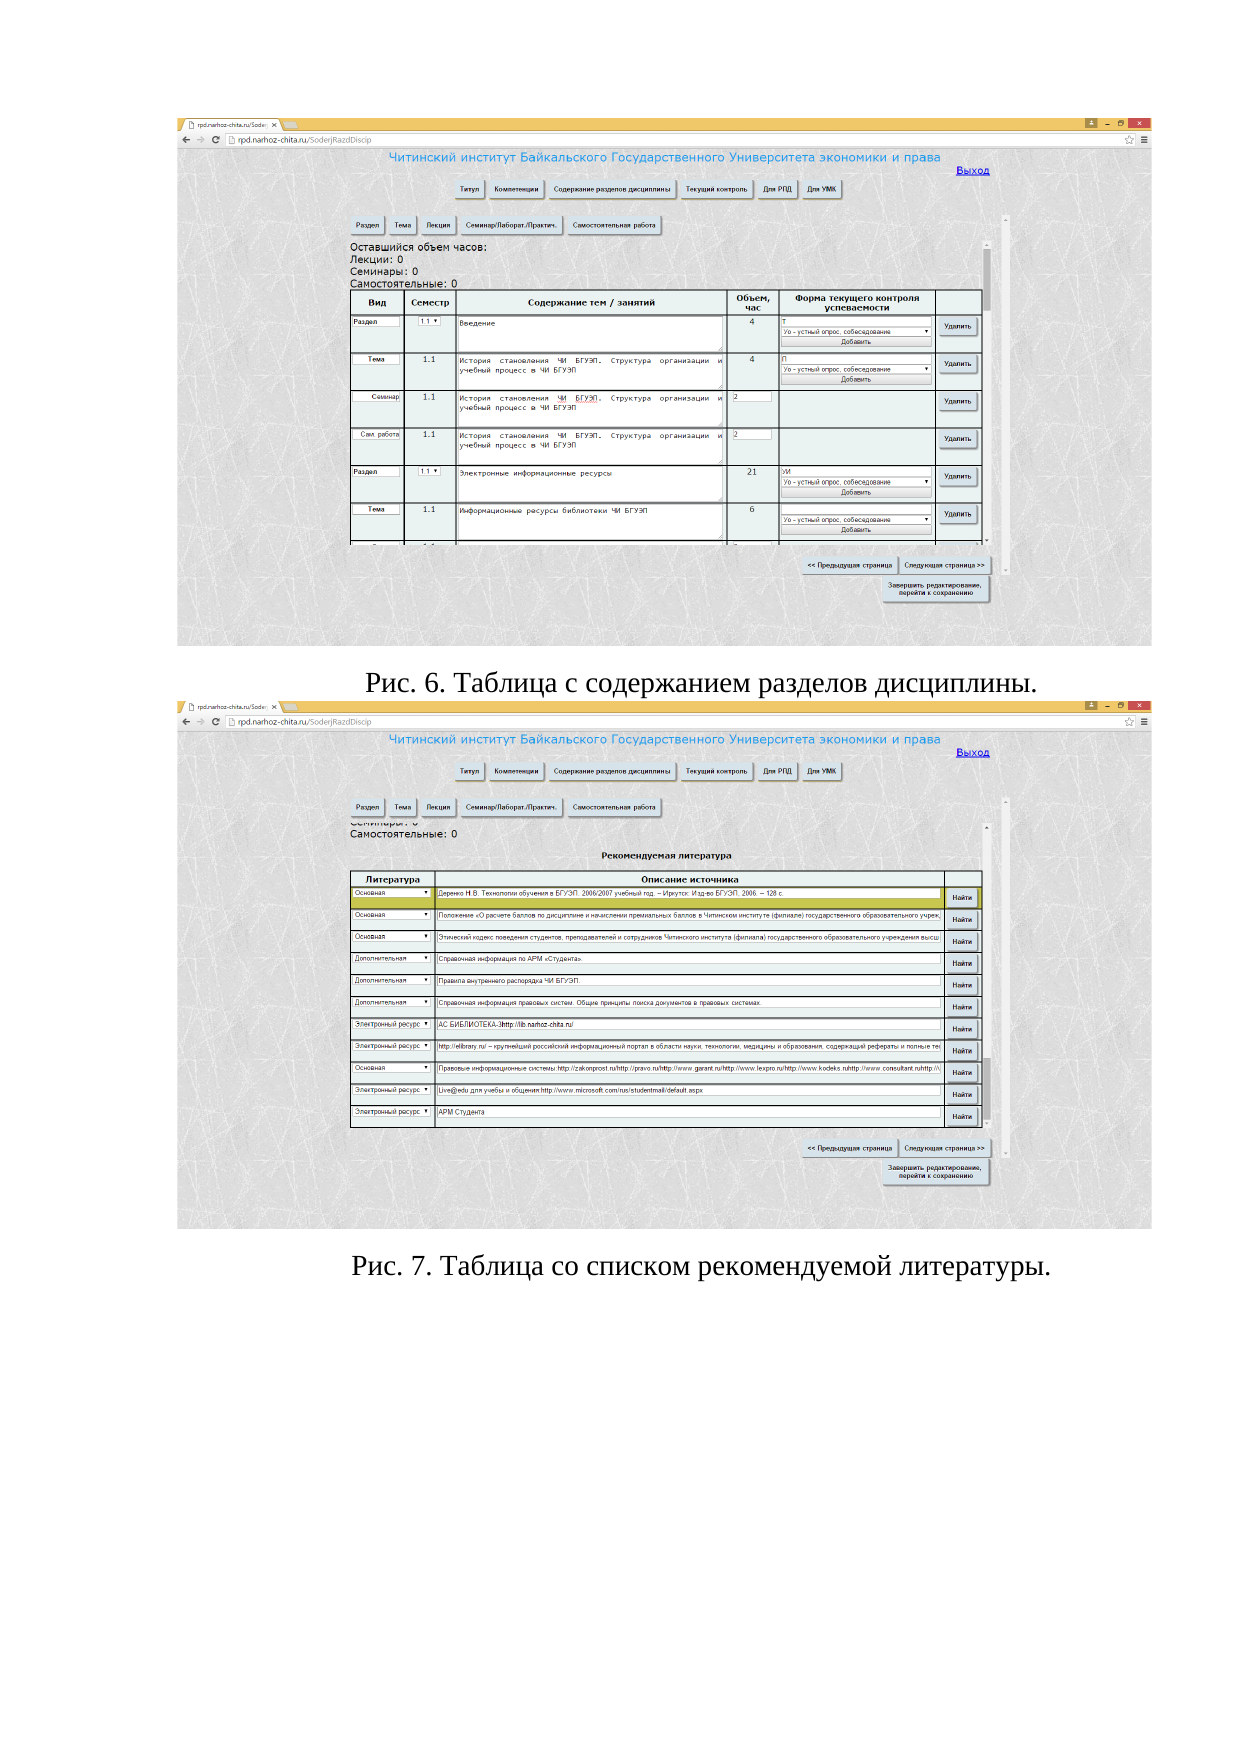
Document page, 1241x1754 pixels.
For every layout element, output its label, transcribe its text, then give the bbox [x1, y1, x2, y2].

text Рис. 7. Таблица со списком рекомендуемой литературы. [177, 1248, 1152, 1281]
text Рис. 6. Таблица с содержанием разделов дисциплины. [177, 665, 1152, 698]
picture [177, 118, 1152, 646]
picture [177, 701, 1152, 1229]
